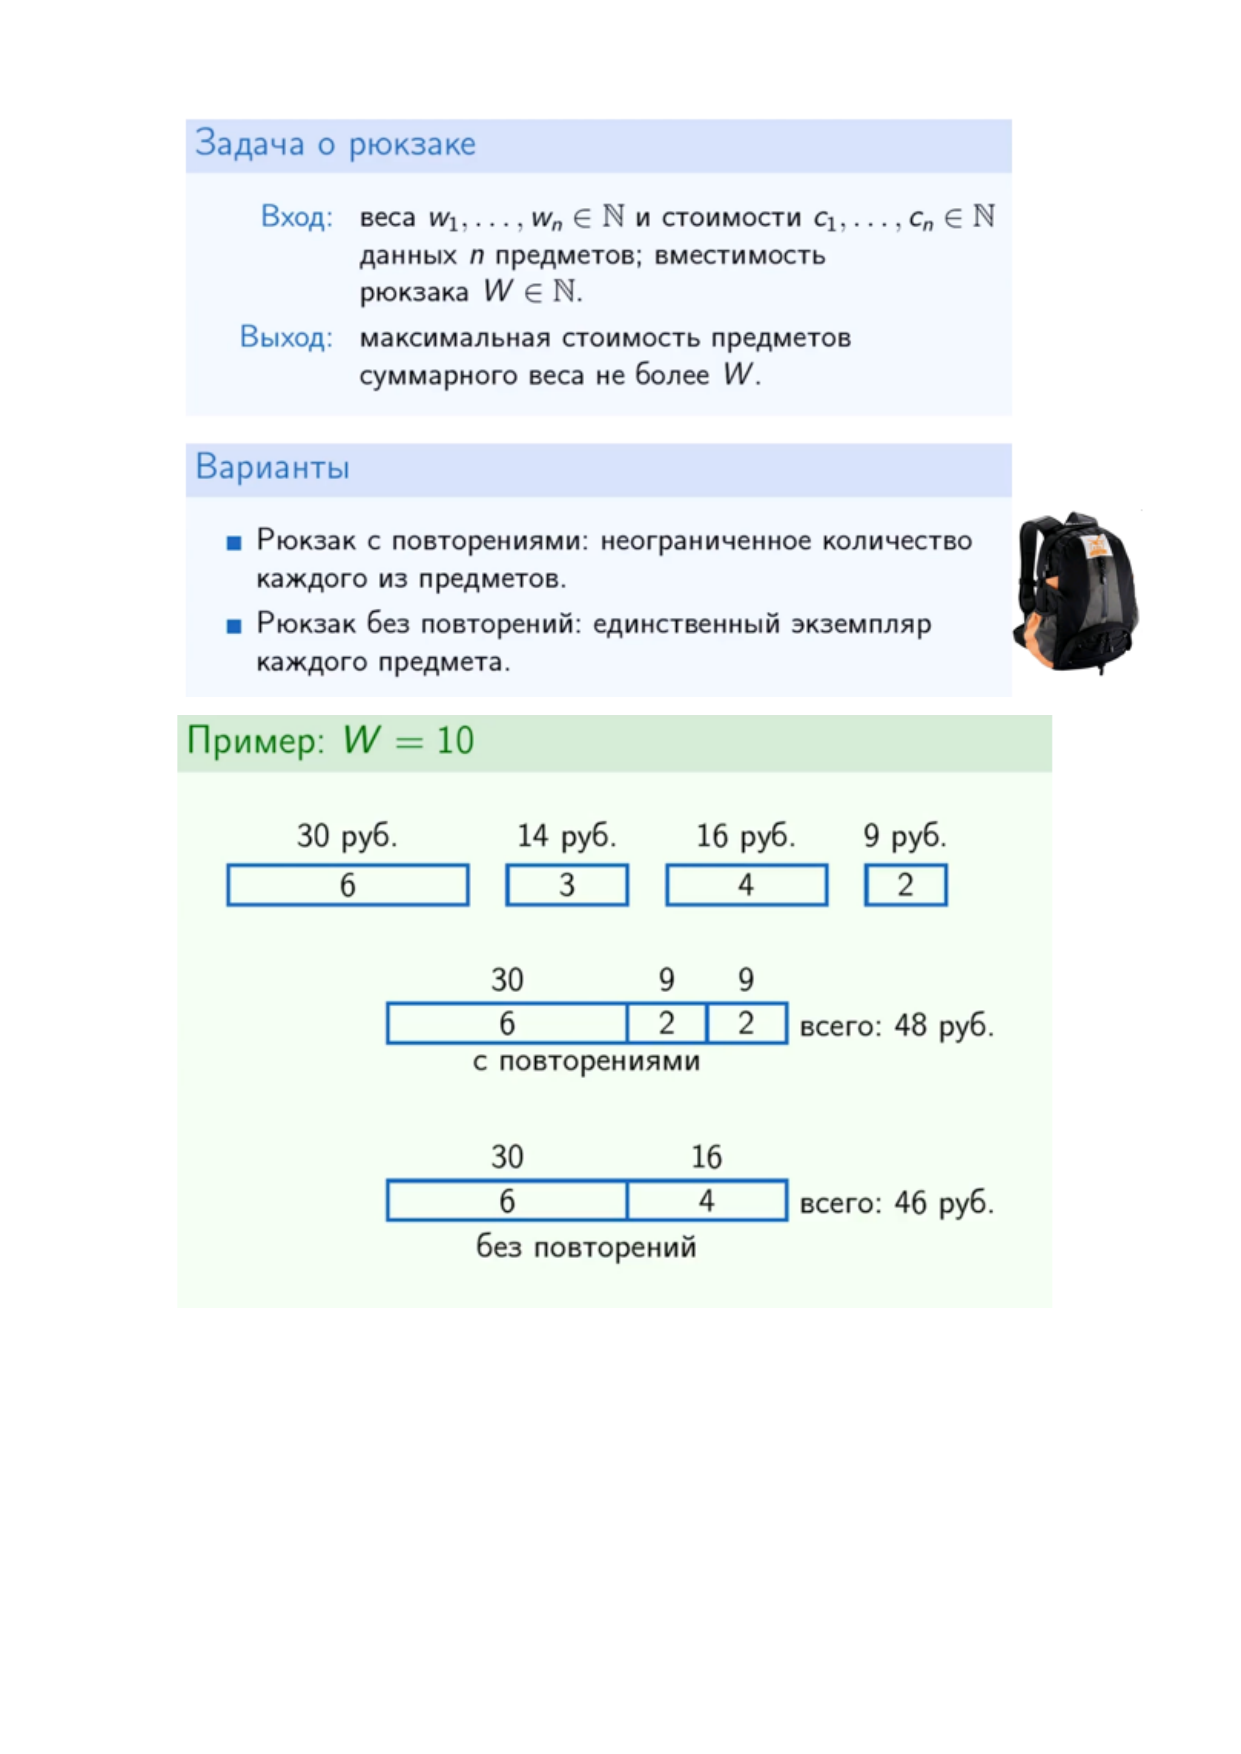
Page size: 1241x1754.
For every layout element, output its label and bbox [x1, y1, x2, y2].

picture [177, 118, 1152, 697]
picture [177, 715, 1054, 1308]
